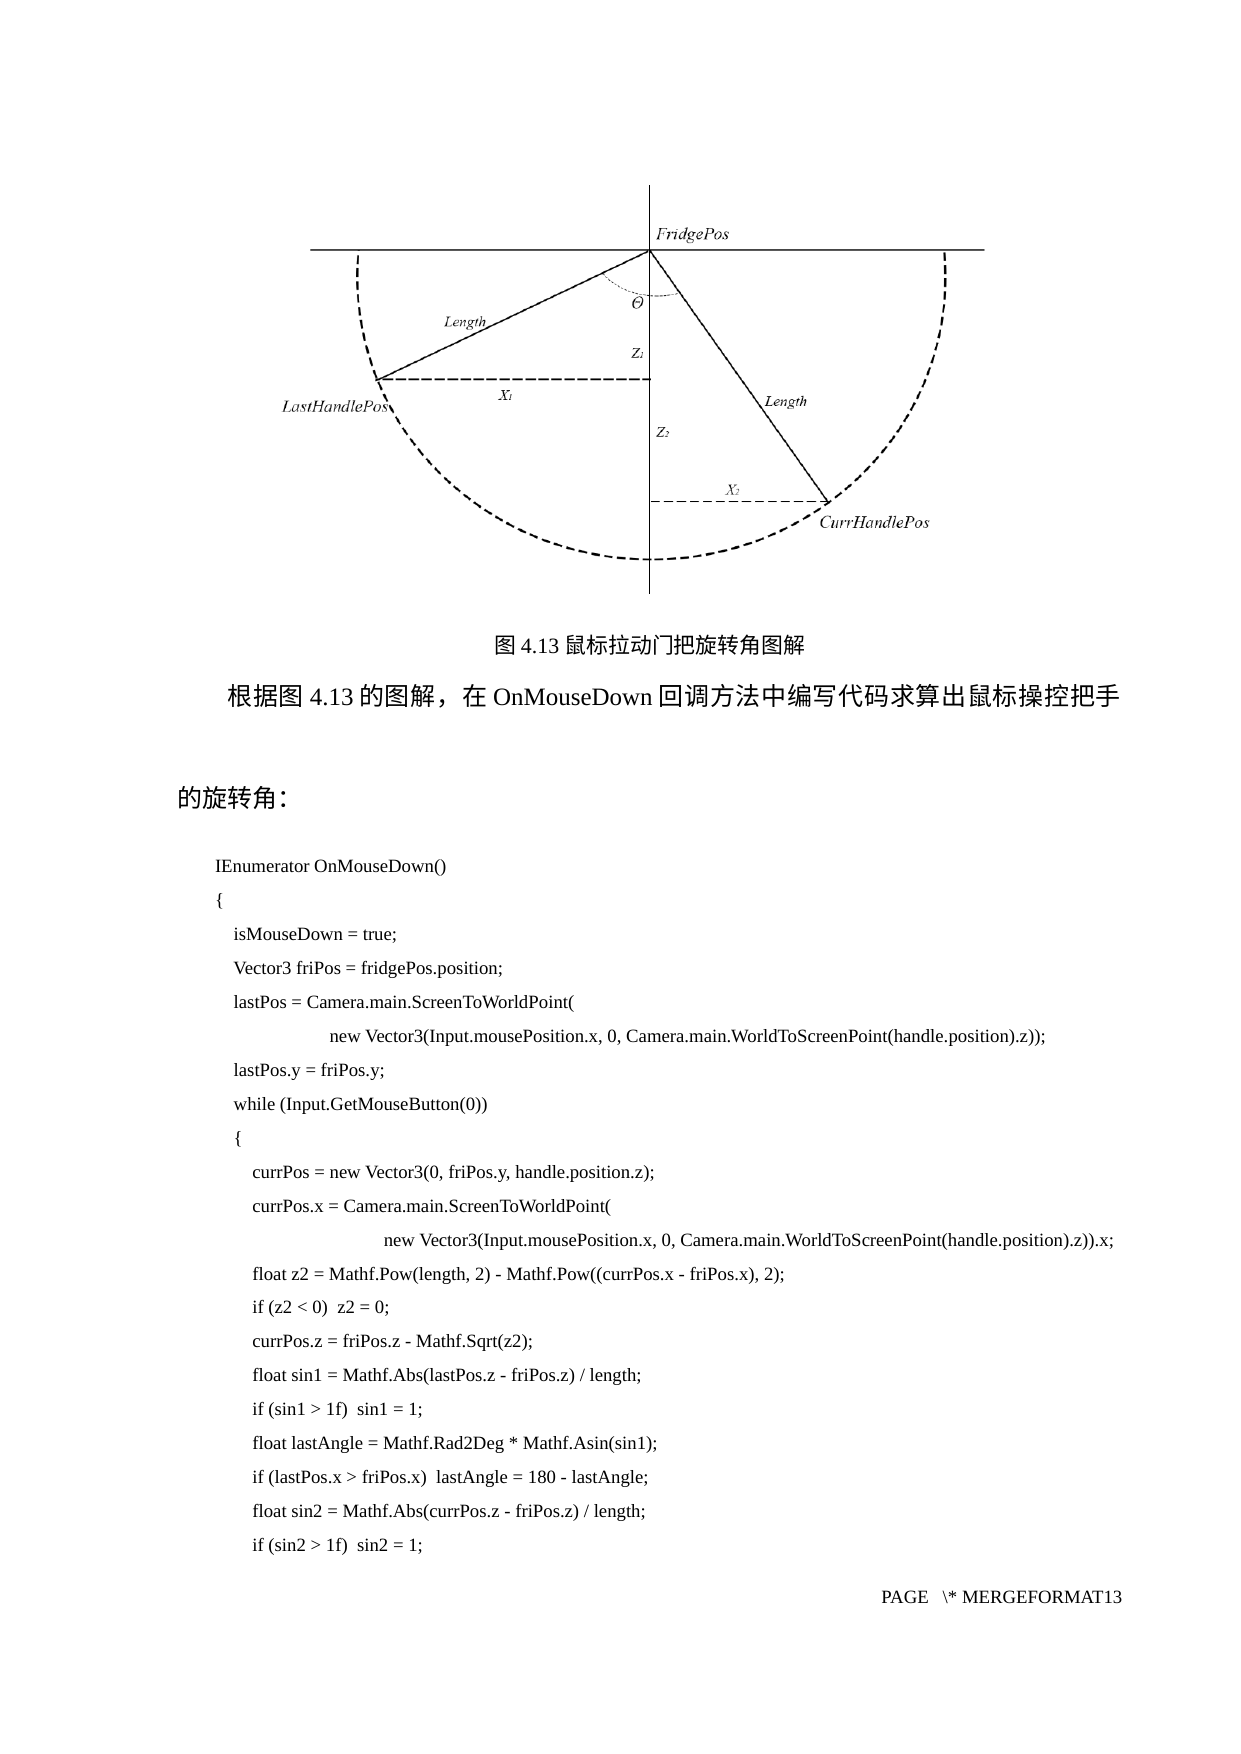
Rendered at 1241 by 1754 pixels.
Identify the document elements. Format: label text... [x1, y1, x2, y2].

text lastPos.y = friPos.y; [177, 1052, 1122, 1086]
text lastPos = Camera.main.ScreenToWorldPoint( [177, 984, 1122, 1018]
picture [270, 185, 1029, 594]
text { [177, 883, 1122, 917]
text new Vector3(Input.mousePosition.x, 0, Camera.main.WorldToScreenPoint(handle.position).z)); [177, 1018, 1122, 1052]
text if (sin2 > 1f) sin2 = 1; [177, 1528, 1122, 1562]
text if (sin1 > 1f) sin1 = 1; [177, 1392, 1122, 1426]
text float sin2 = Mathf.Abs(currPos.z - friPos.z) / length; [177, 1494, 1122, 1528]
text float lastAngle = Mathf.Rad2Deg * Mathf.Asin(sin1); [177, 1426, 1122, 1460]
text 根据图4.13的图解，在OnMouseDown回调方法中编写代码求算出鼠标操控把手的旋转角： [177, 661, 1122, 831]
text float z2 = Mathf.Pow(length, 2) - Mathf.Pow((currPos.x - friPos.x), 2); [177, 1256, 1122, 1290]
text currPos.z = friPos.z - Mathf.Sqrt(z2); [177, 1324, 1122, 1358]
text currPos.x = Camera.main.ScreenToWorldPoint( [177, 1188, 1122, 1222]
text if (lastPos.x > friPos.x) lastAngle = 180 - lastAngle; [177, 1460, 1122, 1494]
text isMouseDown = true; [177, 917, 1122, 951]
text Vector3 friPos = fridgePos.position; [177, 951, 1122, 984]
text 图4.13 鼠标拉动门把旋转角图解 [177, 627, 1122, 661]
text while (Input.GetMouseButton(0)) [177, 1086, 1122, 1120]
text currPos = new Vector3(0, friPos.y, handle.position.z); [177, 1154, 1122, 1188]
text new Vector3(Input.mousePosition.x, 0, Camera.main.WorldToScreenPoint(handle.position).z)).x; [177, 1222, 1122, 1256]
text { [177, 1120, 1122, 1154]
text IEnumerator OnMouseDown() [177, 849, 1122, 883]
text float sin1 = Mathf.Abs(lastPos.z - friPos.z) / length; [177, 1358, 1122, 1392]
text if (z2 < 0) z2 = 0; [177, 1290, 1122, 1324]
